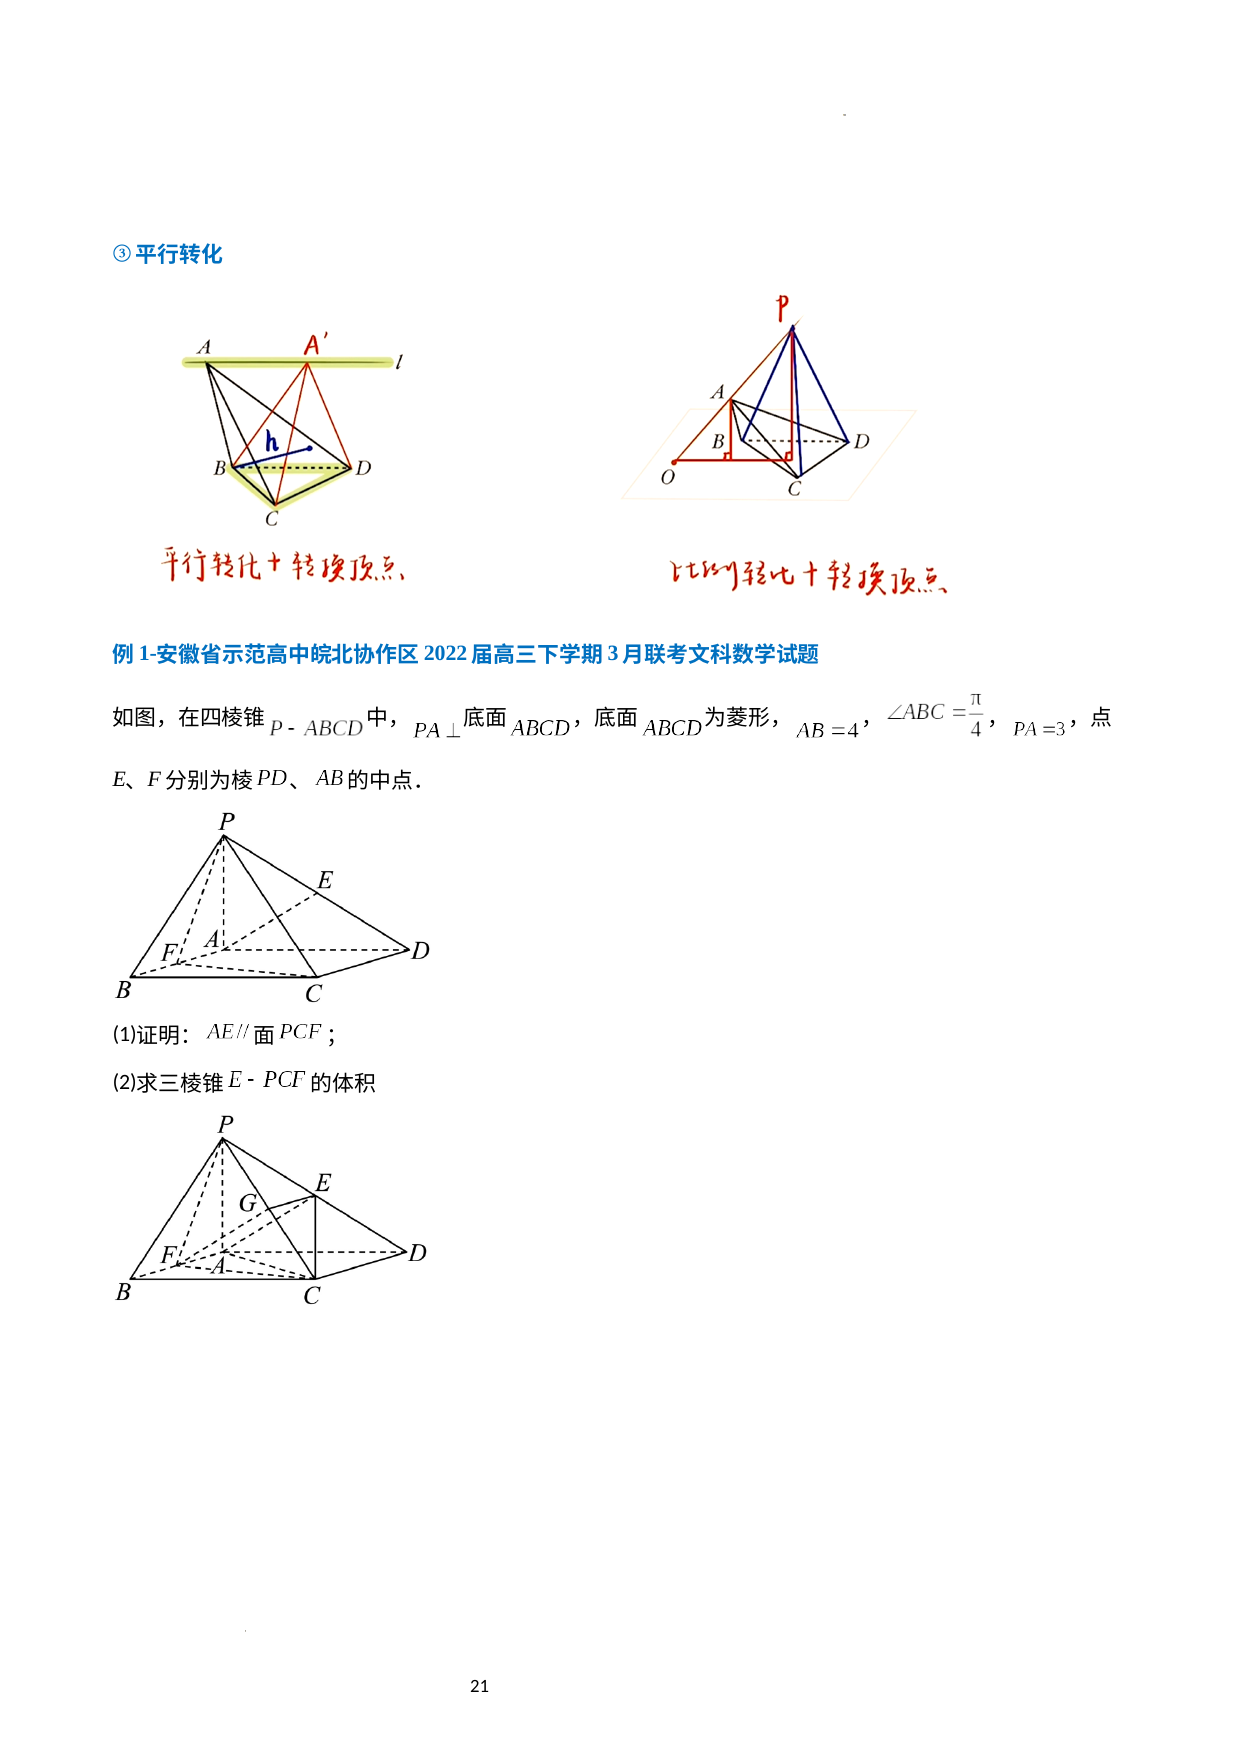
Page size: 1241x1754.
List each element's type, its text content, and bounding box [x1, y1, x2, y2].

picture [112, 284, 1018, 624]
picture [112, 810, 431, 1004]
text 例1-安徽省示范高中皖北协作区2022届高三下学期3月联考文科数学试题 [112, 637, 1128, 668]
text ③平行转化 [112, 237, 1128, 269]
text 如图，在四棱锥中，底面，底面为菱形，，，，点E、F分别为棱、的中点． [112, 684, 1128, 794]
text (2)求三棱锥的体积 [112, 1066, 1128, 1098]
text (1)证明：面； [112, 1017, 1128, 1050]
picture [112, 1113, 428, 1306]
